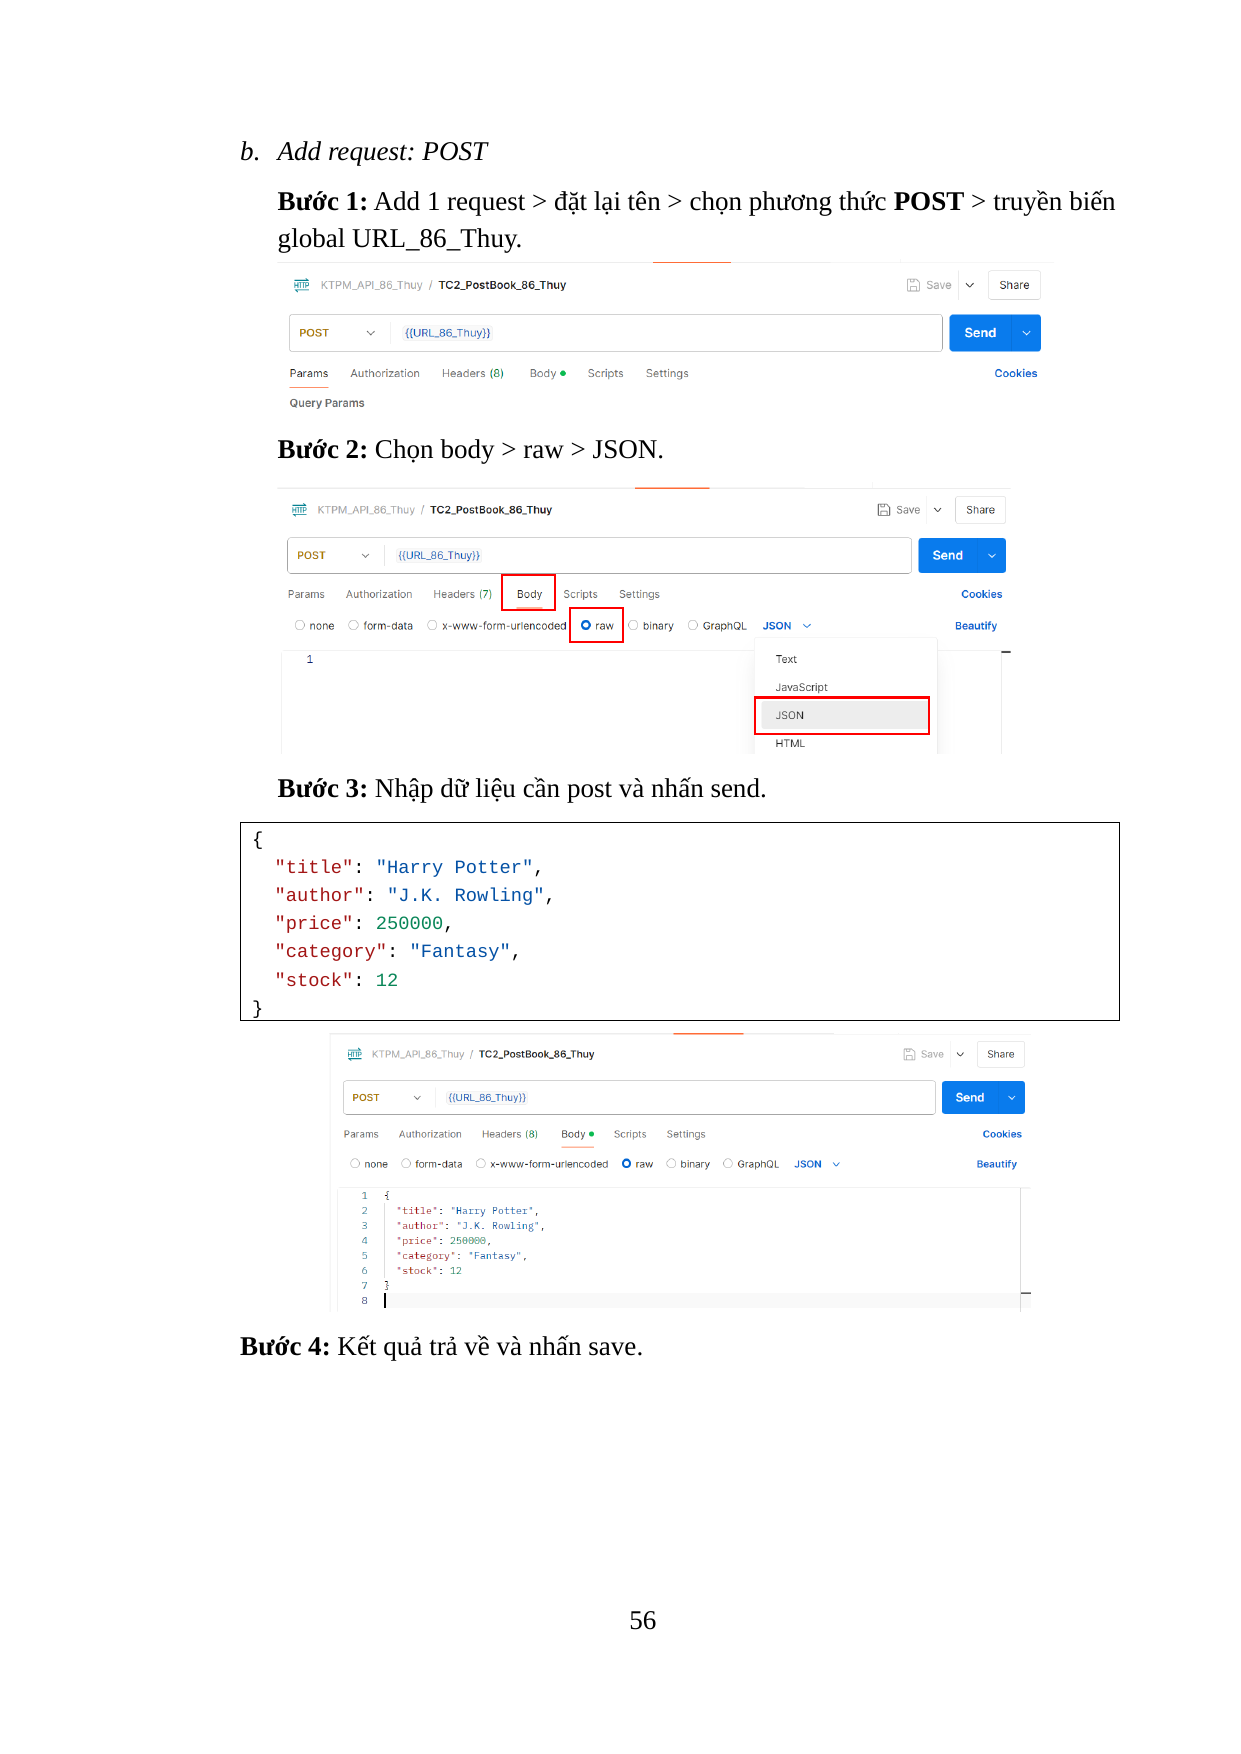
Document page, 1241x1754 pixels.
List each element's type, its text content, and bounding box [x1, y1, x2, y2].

picture [277, 259, 1055, 415]
list Bước 1: Add 1 request > đặt lại tên > chọn phương thức POST > truyền biến global URL_86_Thuy. [277, 185, 1120, 253]
text Bước 4: Kết quả trả về và nhấn save. [240, 1330, 1120, 1362]
text Bước 3: Nhập dữ liệu cần post và nhấn send. [240, 772, 1120, 803]
picture [329, 1033, 1031, 1312]
picture [277, 482, 1011, 754]
subtitle Add request: POST [240, 135, 1120, 166]
text Bước 2: Chọn body > raw > JSON. [202, 433, 1120, 464]
